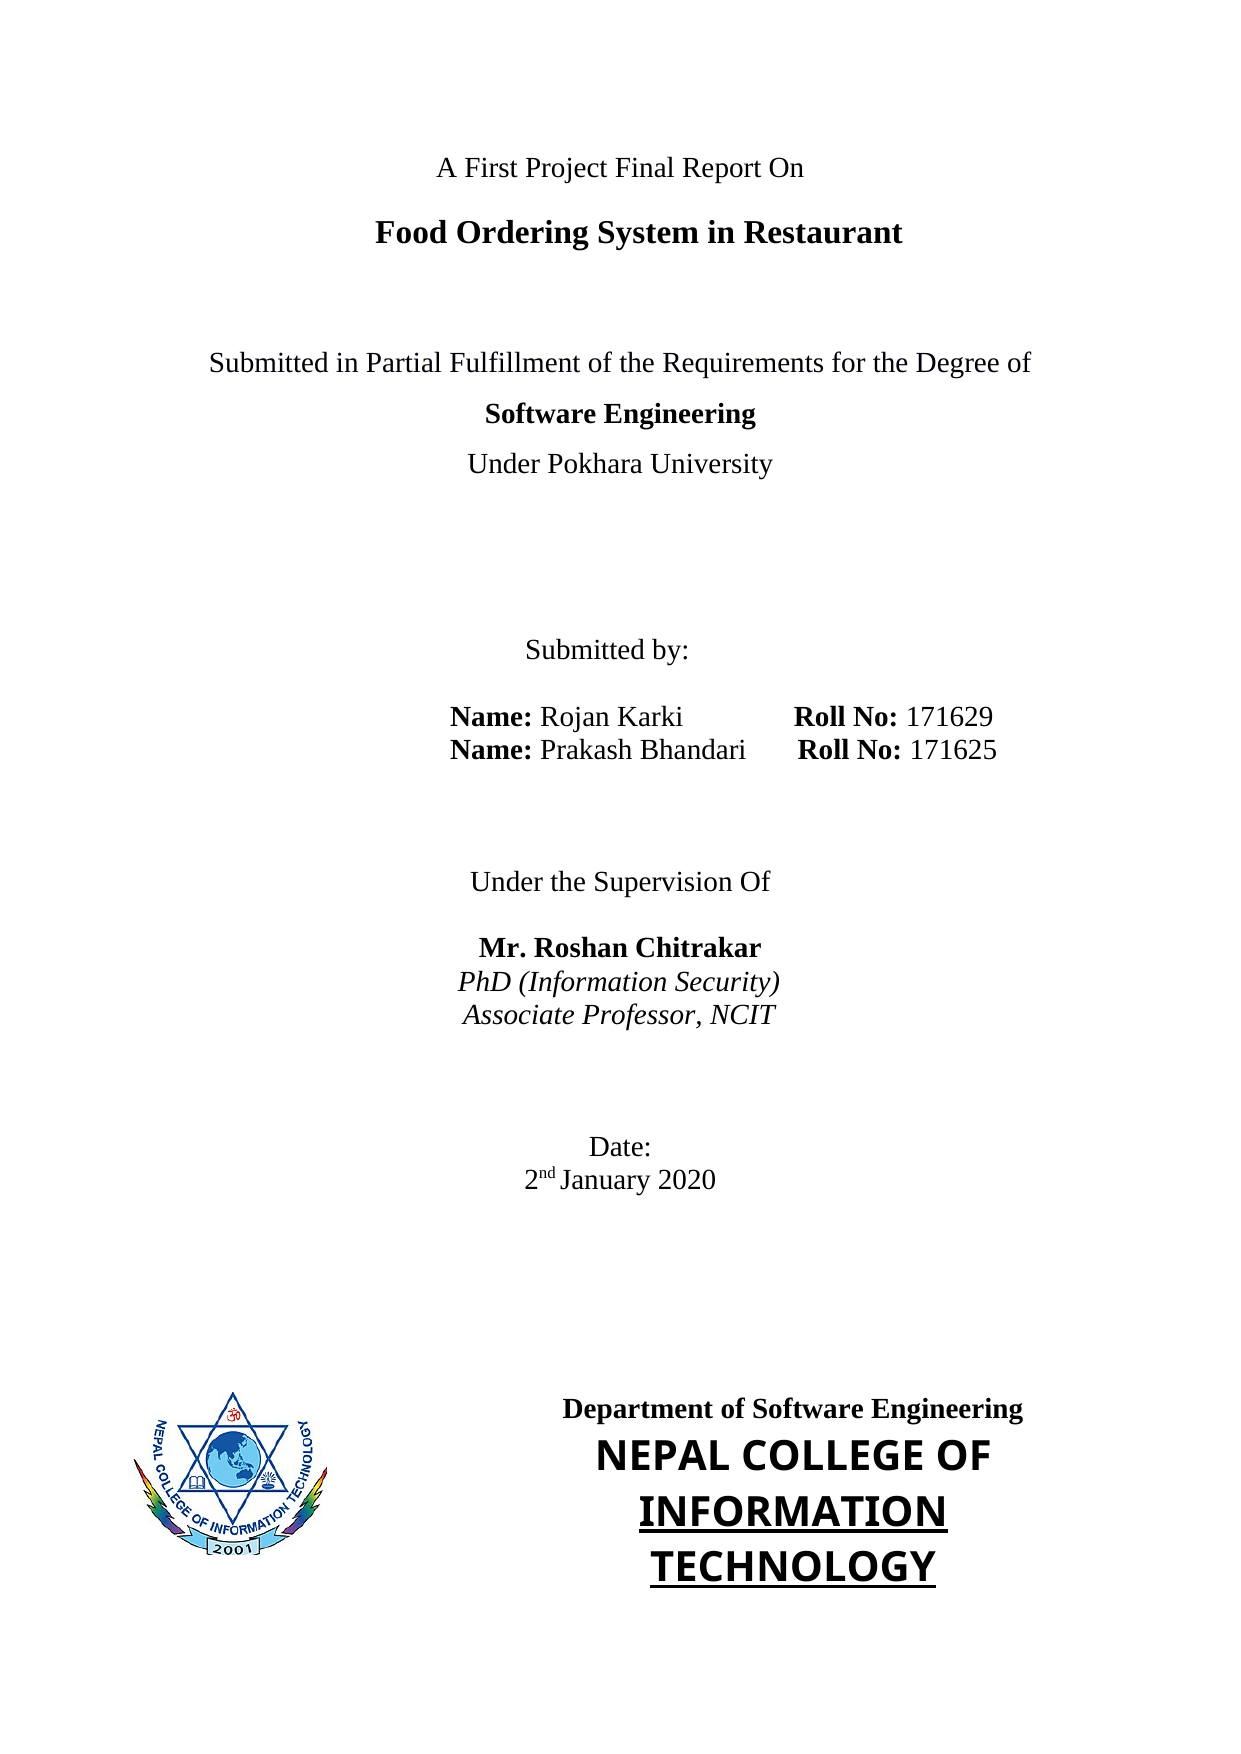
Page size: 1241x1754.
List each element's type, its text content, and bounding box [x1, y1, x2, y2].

text Submitted by: [450, 633, 1090, 666]
text Under the Supervision Of [150, 865, 1090, 898]
text Software Engineering [150, 396, 1090, 429]
text NEPAL COLLEGE OF [327, 1425, 1090, 1481]
text Date: [150, 1130, 1090, 1163]
text Food Ordering System in Restaurant [300, 213, 1090, 251]
text Associate Professor, NCIT [150, 998, 1090, 1031]
text Name: Rojan Karki Roll No: 171629 [420, 699, 1090, 733]
text A First Project Final Report On [150, 150, 1090, 183]
text INFORMATION TECHNOLOGY [300, 1481, 1090, 1594]
text PhD (Information Security) [150, 964, 1090, 998]
text Mr. Roshan Chitrakar [150, 931, 1090, 964]
text 2nd January 2020 [150, 1163, 1090, 1196]
text Under Pokhara University [150, 446, 1090, 480]
picture [133, 1392, 327, 1555]
text Department of Software Engineering [327, 1392, 1090, 1425]
text Submitted in Partial Fulfillment of the Requirements for the Degree of [150, 346, 1090, 379]
text Name: Prakash Bhandari Roll No: 171625 [420, 733, 1090, 766]
